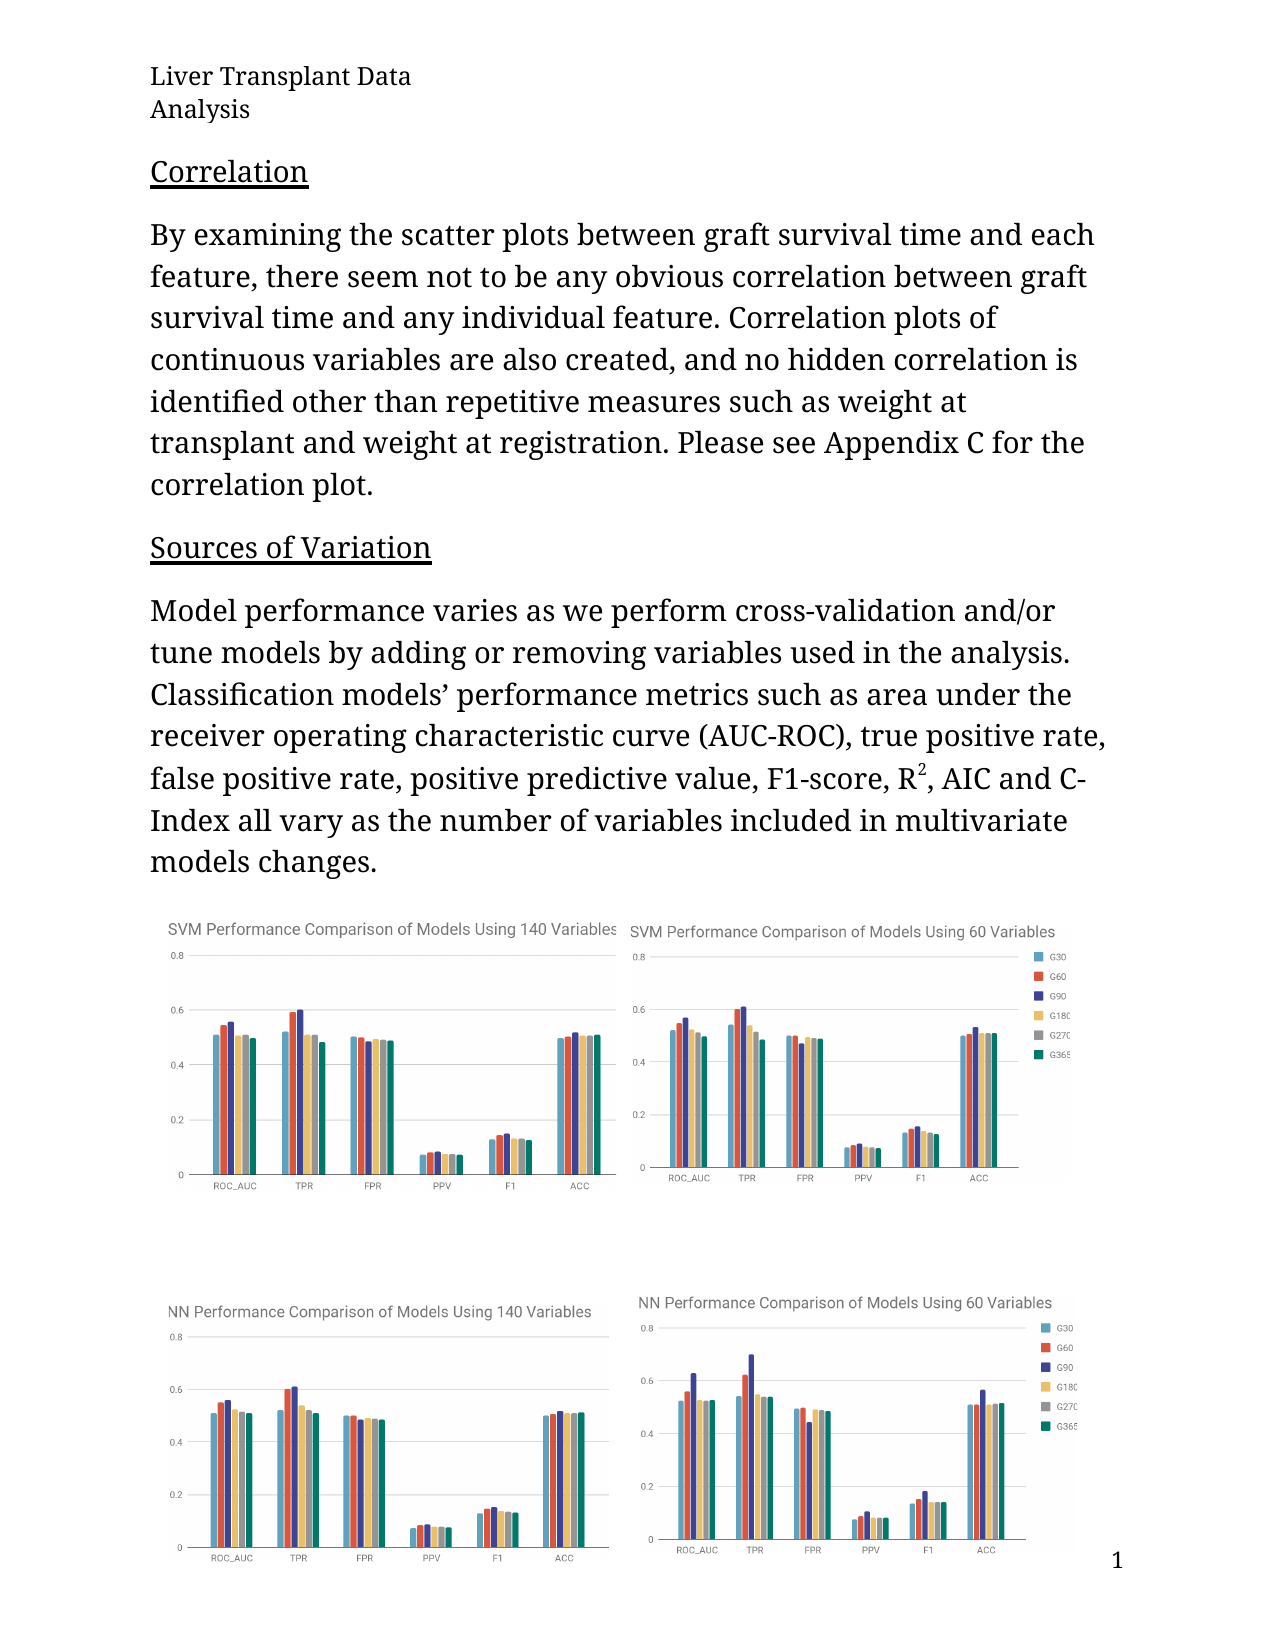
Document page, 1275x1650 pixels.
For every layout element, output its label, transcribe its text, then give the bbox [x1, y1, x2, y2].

text Sources of Variation [150, 527, 1229, 567]
picture [630, 925, 1070, 1182]
picture [168, 922, 617, 1190]
picture [639, 1296, 1078, 1554]
picture [168, 1305, 609, 1562]
text Model performance varies as we perform cross-validation and/or tune models by adding or removing variables used in the analysis. Classification models’ performance metrics such as area under the receiver operating characteristic curve (AUC-ROC), true positive rate, false positive rate, positive predictive value, F1-score, R2, AIC and C-Index all vary as the number of variables included in multivariate models changes. [150, 591, 1116, 881]
text By examining the scatter plots between graft survival time and each feature, there seem not to be any obvious correlation between graft survival time and any individual feature. Correlation plots of continuous variables are also created, and no hidden correlation is identified other than repetitive measures such as weight at transplant and weight at registration. Please see Appendix C for the correlation plot. [150, 214, 1118, 504]
text Correlation [150, 151, 1229, 191]
